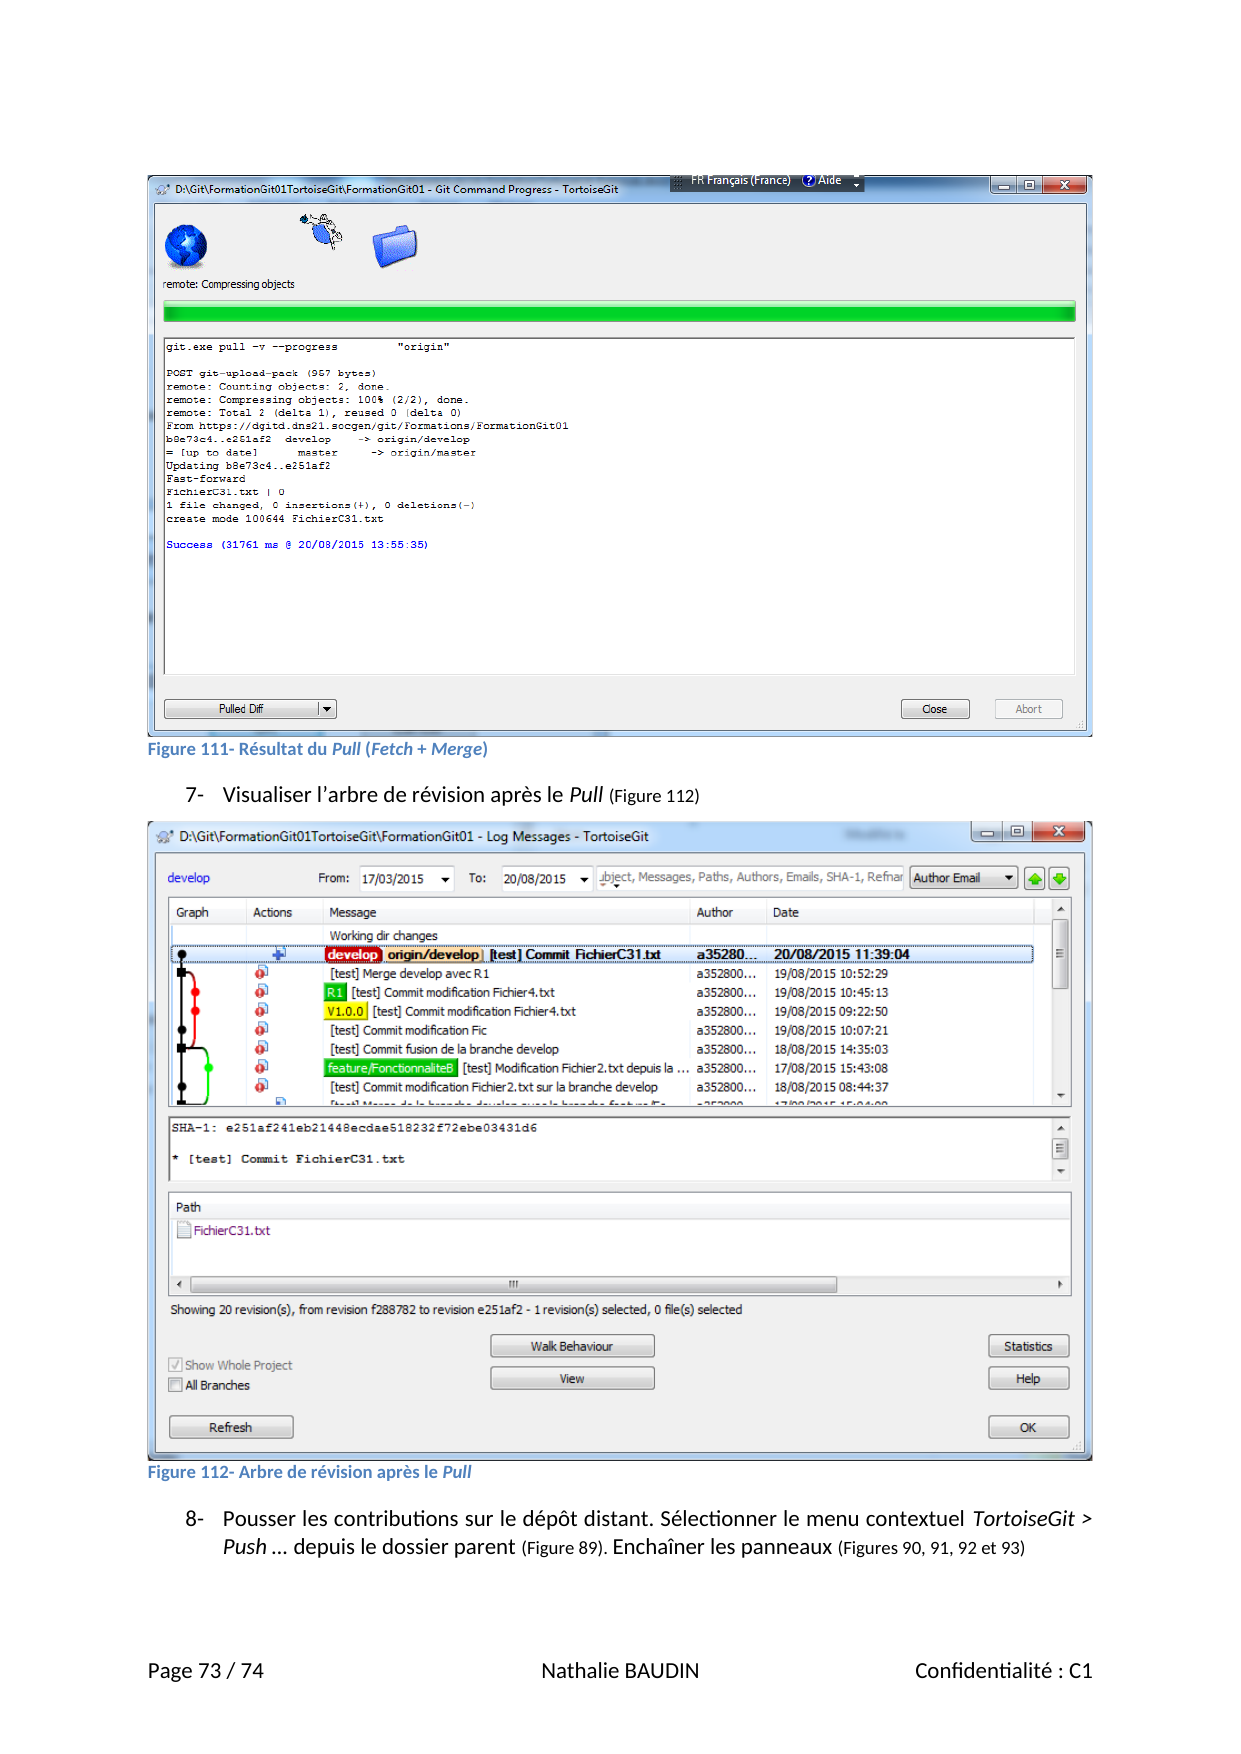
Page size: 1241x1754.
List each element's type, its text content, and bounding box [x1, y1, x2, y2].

picture [147, 821, 1093, 1461]
picture [147, 175, 1093, 737]
list Pousser les contributions sur le dépôt distant. Sélectionner le menu contextuel TortoiseGit > Push … depuis le dossier parent (Figure 89). Enchaîner les panneaux (Figures 90, 91, 92 et 93) [185, 1504, 1092, 1560]
list Visualiser l’arbre de révision après le Pull (Figure 112) [185, 780, 1092, 808]
